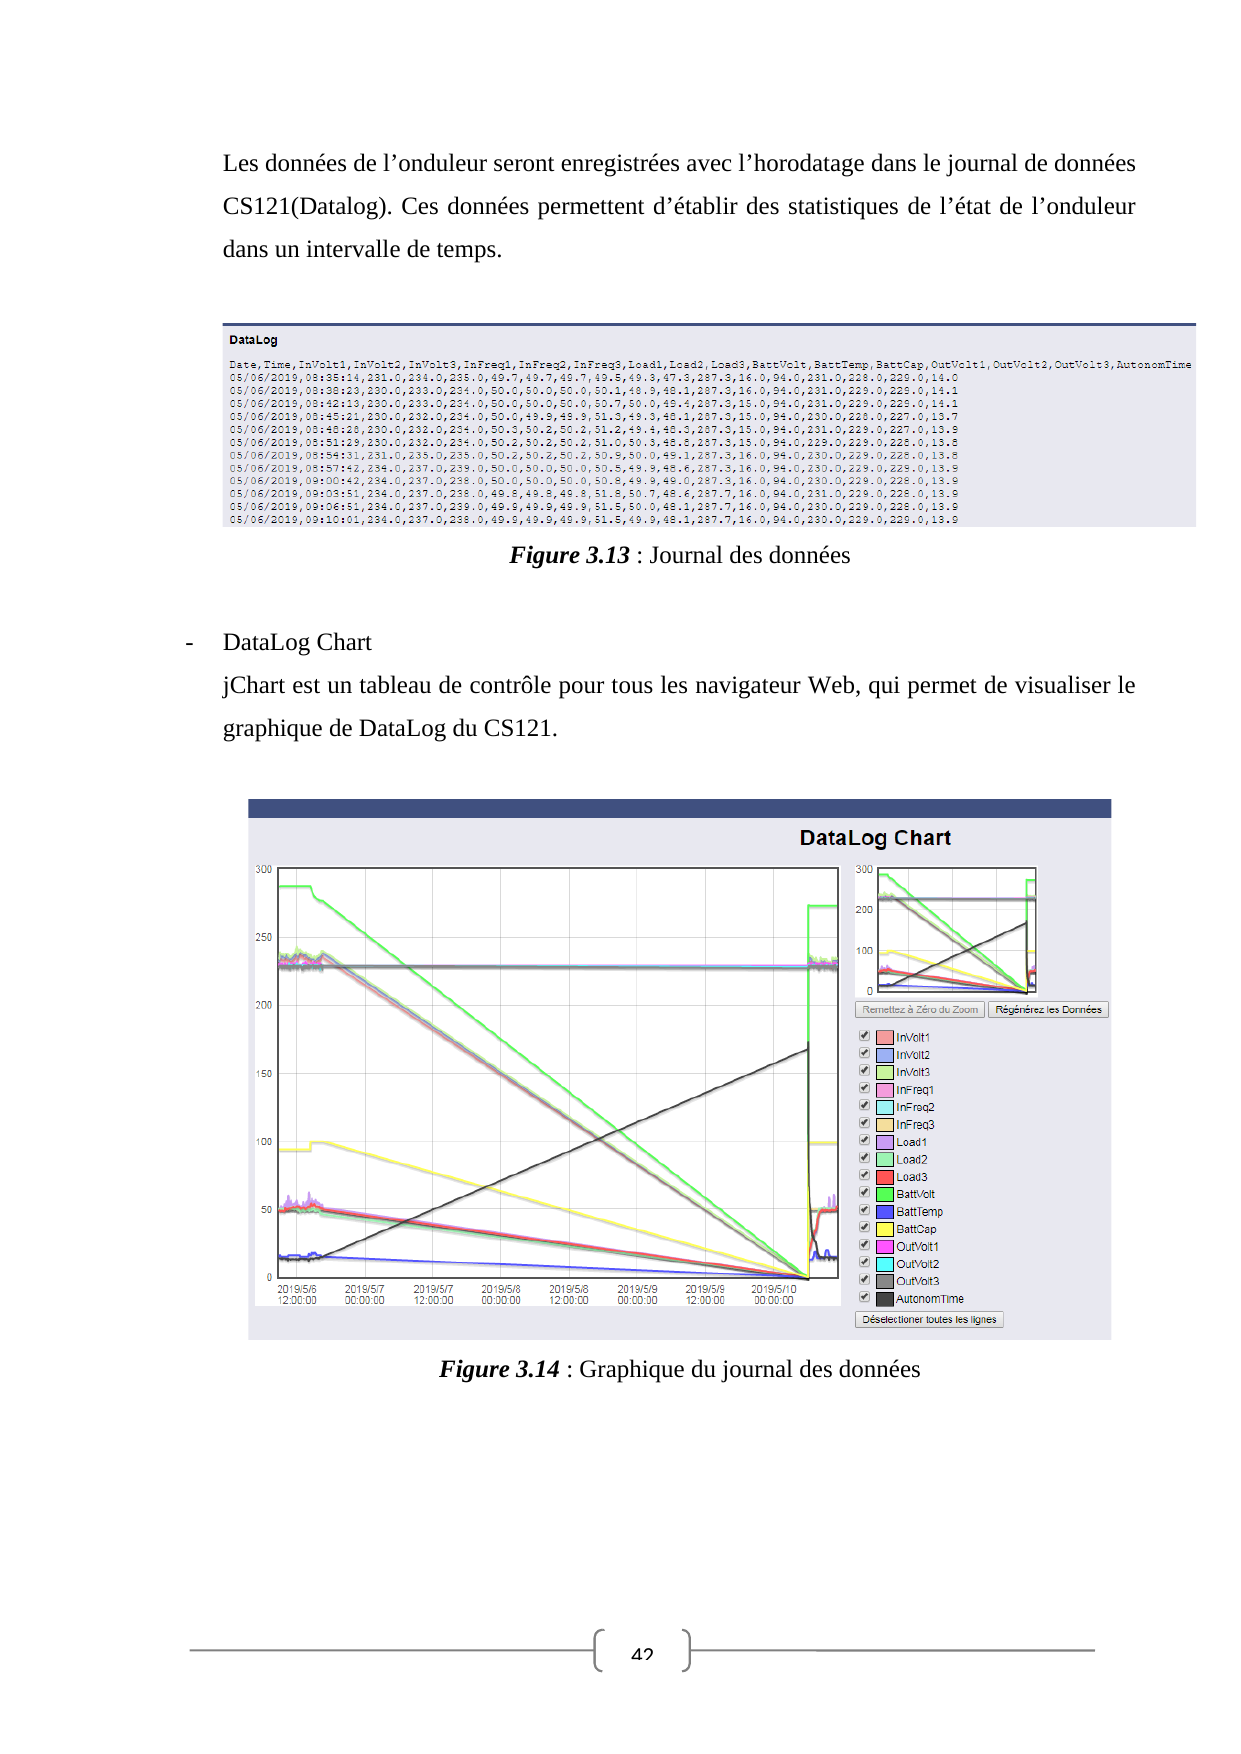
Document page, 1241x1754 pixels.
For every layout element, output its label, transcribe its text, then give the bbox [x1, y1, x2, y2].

picture [222, 323, 1197, 527]
list jChart est un tableau de contrôle pour tous les navigateur Web, qui permet de visualiser le graphique de DataLog du CS121. [223, 670, 1137, 742]
picture [248, 799, 1112, 1340]
list Figure 3.14 : Graphique du journal des données [223, 1354, 1137, 1383]
list DataLog Chart [185, 627, 1137, 656]
list Les données de l’onduleur seront enregistrées avec l’horodatage dans le journal de données CS121(Datalog). Ces données permettent d’établir des statistiques de l’état de l’onduleur dans un intervalle de temps. [223, 148, 1137, 263]
list Figure 3.13 : Journal des données [223, 541, 1137, 569]
